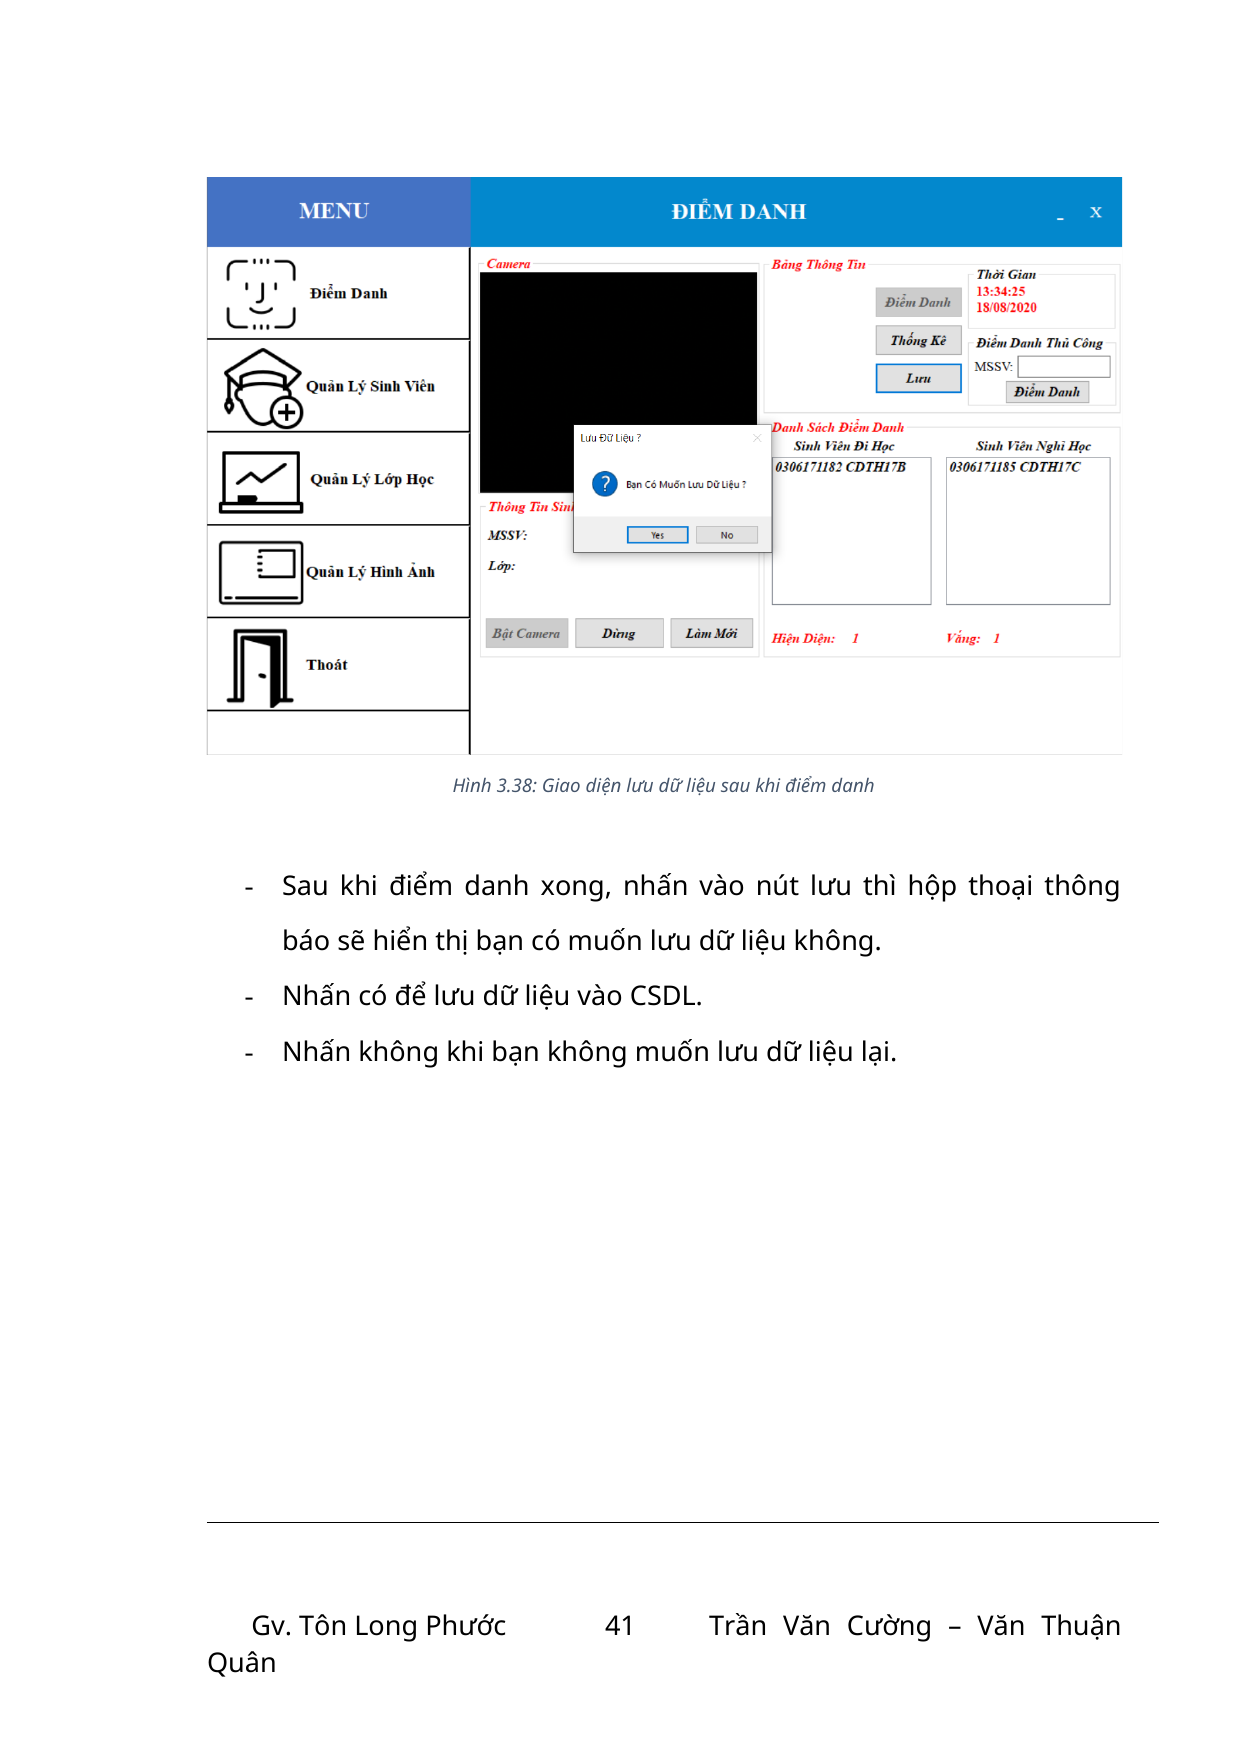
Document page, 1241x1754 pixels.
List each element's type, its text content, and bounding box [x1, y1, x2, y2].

picture [791, 205, 795, 218]
picture [683, 205, 688, 218]
list Nhấn không khi bạn không muốn lưu dữ liệu lại. [244, 1032, 1122, 1069]
picture [699, 205, 703, 218]
list Nhấn có để lưu dữ liệu vào CSDL. [244, 977, 1122, 1014]
picture [775, 205, 787, 218]
picture [750, 205, 755, 218]
picture [674, 205, 678, 218]
list Sau khi điểm danh xong, nhấn vào nút lưu thì hộp thoại thông báo sẽ hiển thị bạn có muốn lưu dữ liệu không. [244, 866, 1122, 958]
picture [714, 205, 723, 218]
picture [726, 205, 731, 218]
picture [762, 205, 770, 218]
picture [206, 177, 1123, 755]
